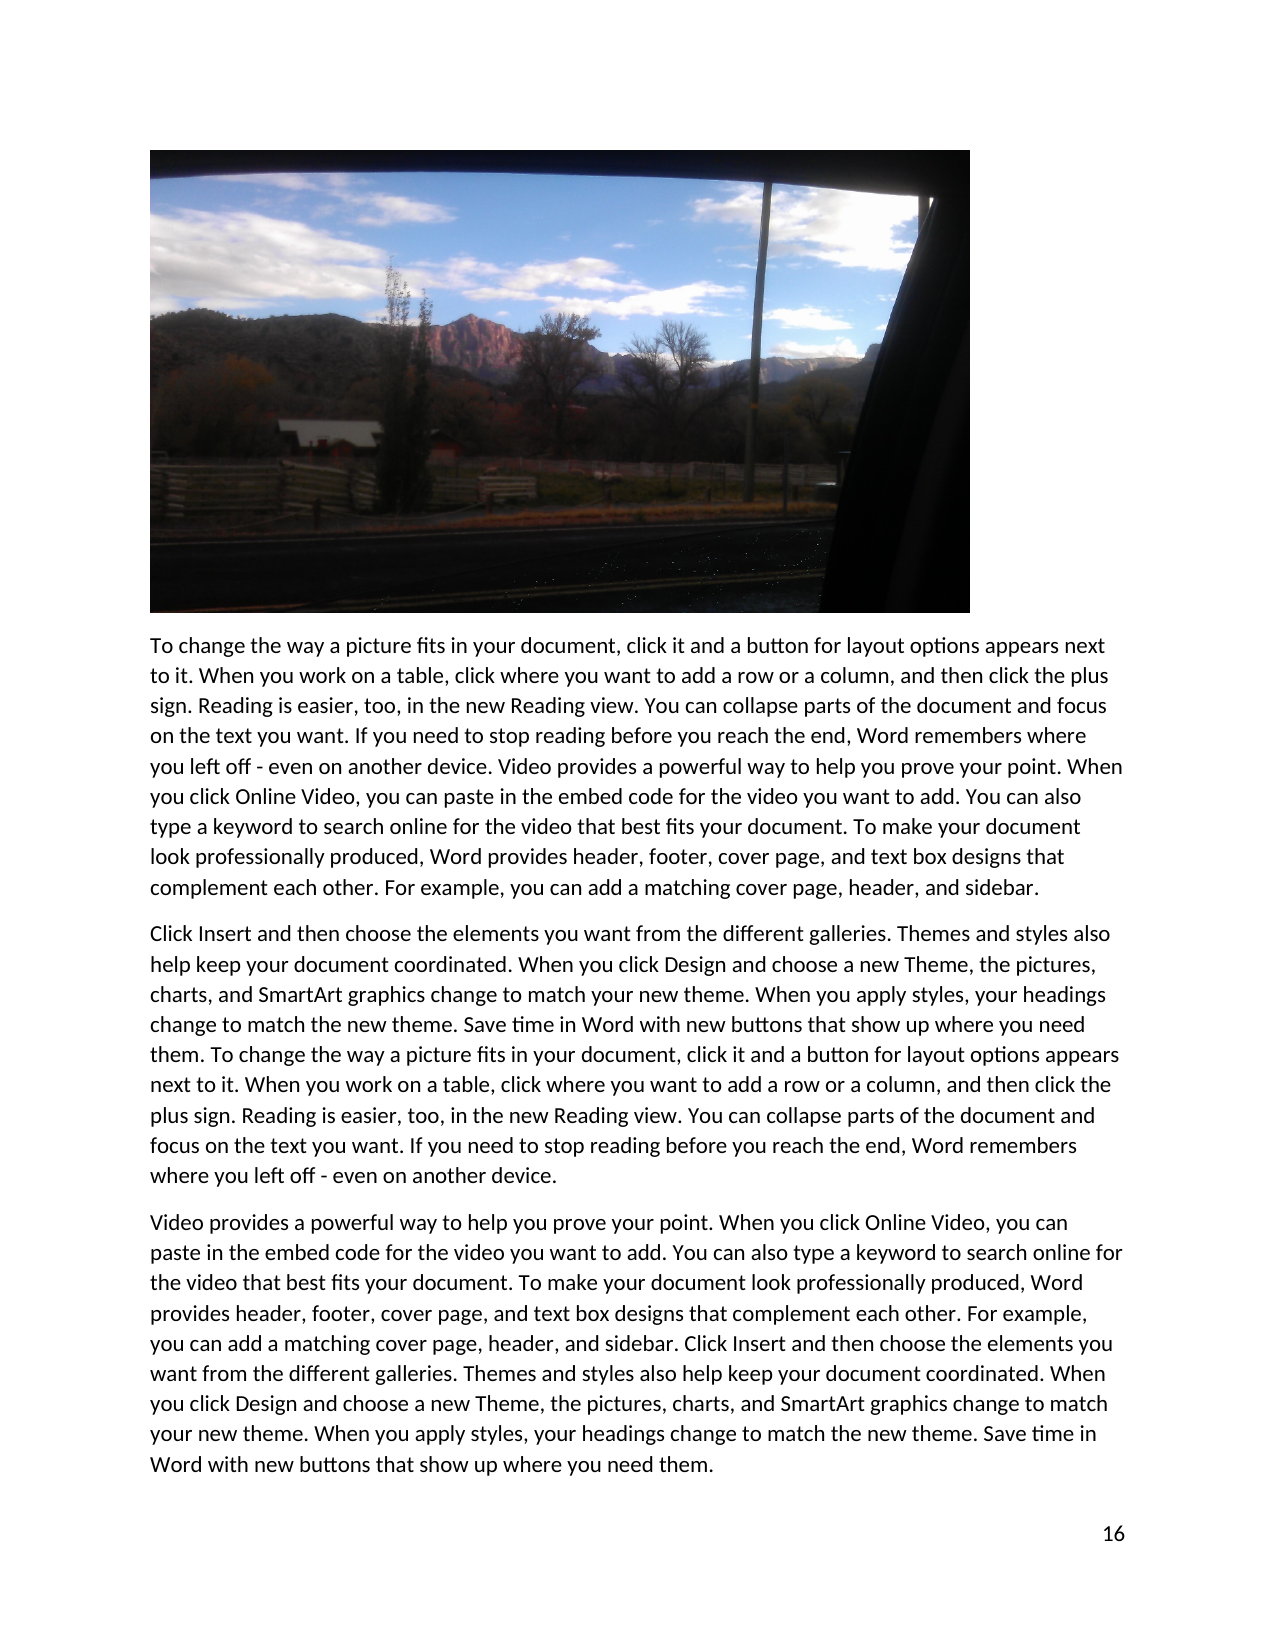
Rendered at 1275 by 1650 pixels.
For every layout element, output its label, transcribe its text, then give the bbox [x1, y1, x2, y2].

text Video provides a powerful way to help you prove your point. When you click Online Video, you can paste in the embed code for the video you want to add. You can also type a keyword to search online for the video that best fits your document. To make your document look professionally produced, Word provides header, footer, cover page, and text box designs that complement each other. For example, you can add a matching cover page, header, and sidebar. Click Insert and then choose the elements you want from the different galleries. Themes and styles also help keep your document coordinated. When you click Design and choose a new Theme, the pictures, charts, and SmartArt graphics change to match your new theme. When you apply styles, your headings change to match the new theme. Save time in Word with new buttons that show up where you need them. [150, 1208, 1125, 1478]
text To change the way a picture fits in your document, click it and a button for layout options appears next to it. When you work on a table, click where you want to add a row or a column, and then click the plus sign. Reading is easier, too, in the new Reading view. You can collapse parts of the document and focus on the text you want. If you need to stop reading before you reach the end, Word remembers where you left off - even on another device. Video provides a powerful way to help you prove your point. When you click Online Video, you can paste in the embed code for the video you want to add. You can also type a keyword to search online for the video that best fits your document. To make your document look professionally produced, Word provides header, footer, cover page, and text box designs that complement each other. For example, you can add a matching cover page, header, and sidebar. [150, 631, 1125, 901]
picture [150, 150, 970, 613]
